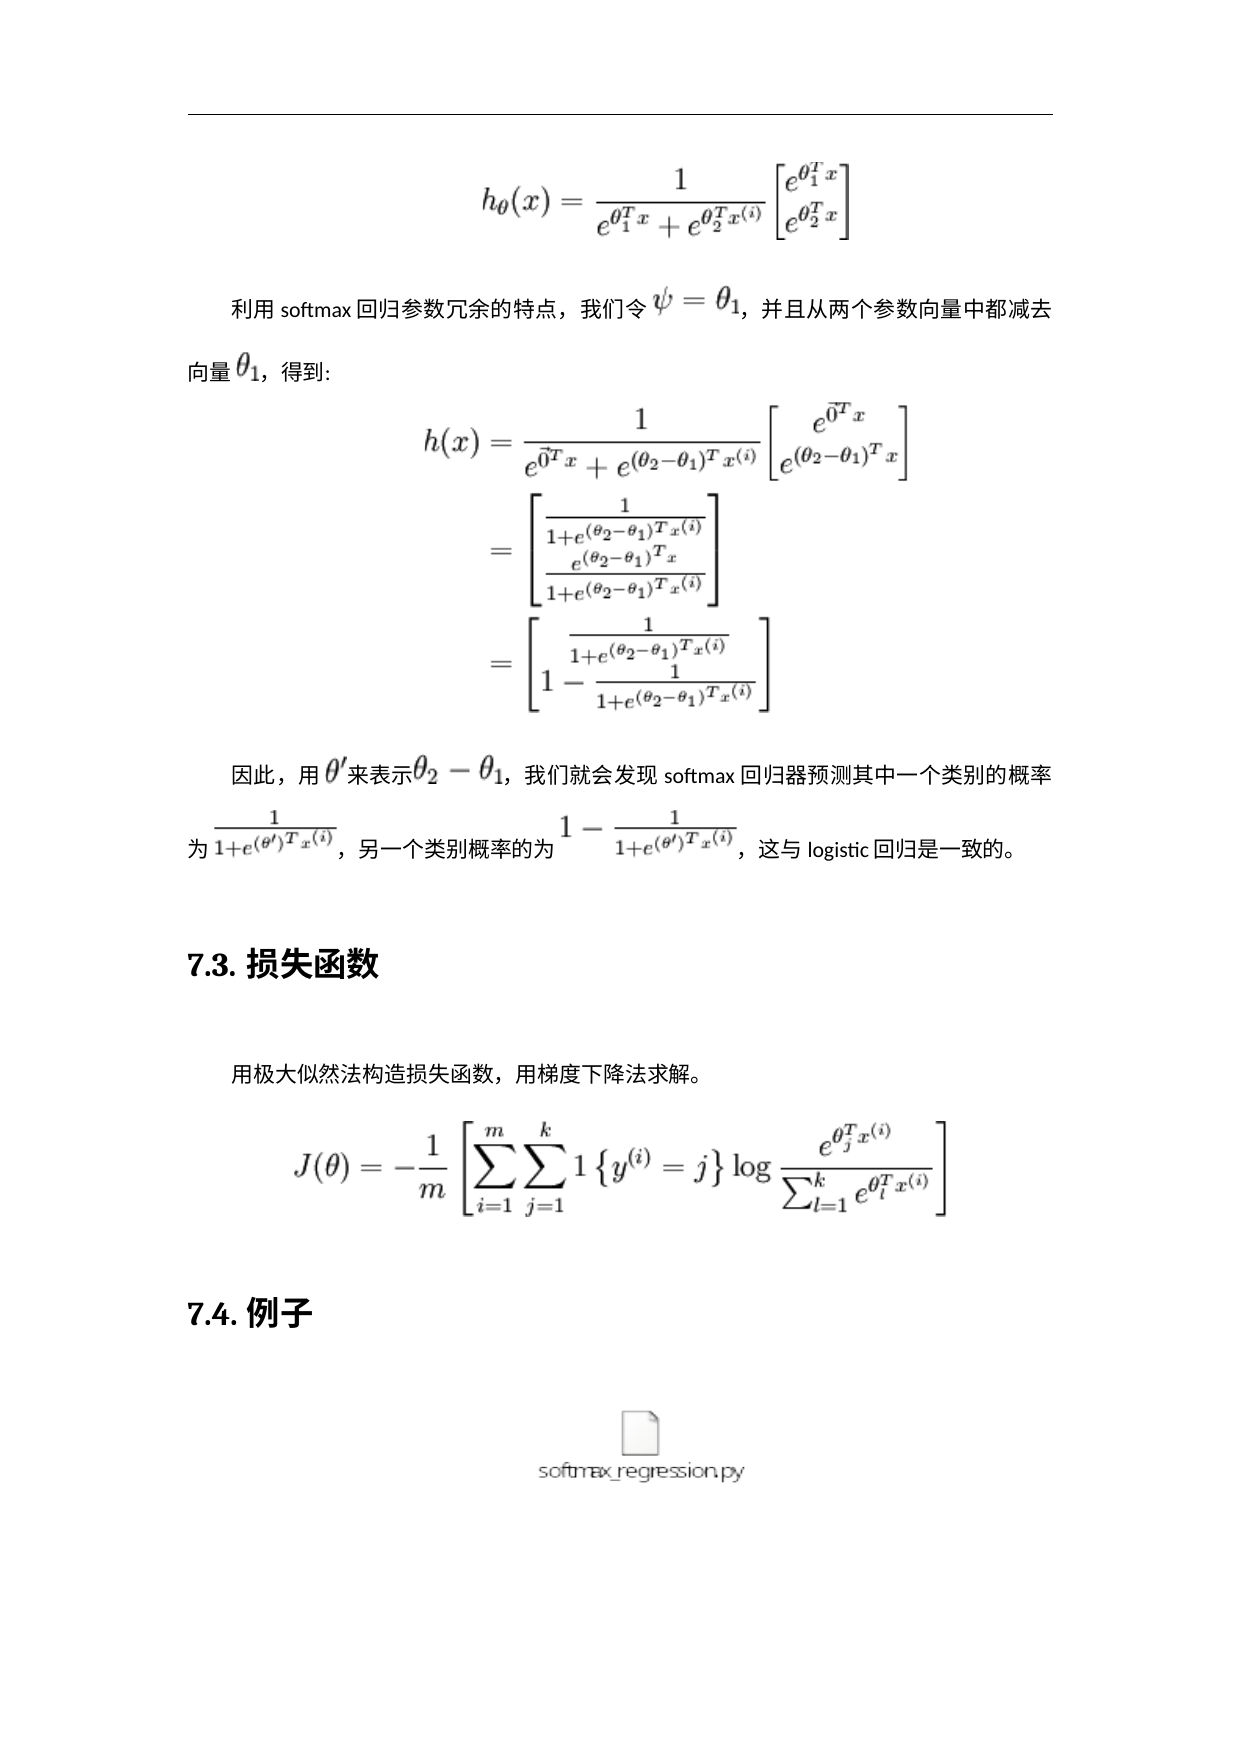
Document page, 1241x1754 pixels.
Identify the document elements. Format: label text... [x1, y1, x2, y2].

text 用极大似然法构造损失函数，用梯度下降法求解。 [187, 1056, 1053, 1089]
picture [325, 756, 347, 784]
picture [424, 402, 908, 713]
subtitle 损失函数 [187, 929, 1053, 994]
picture [294, 1121, 947, 1217]
text 因此，用 来表示，我们就会发现 softmax 回归器预测其中一个类别的概率为 ，另一个类别概率的为 ，这与 logistic回归是一致的。 [187, 739, 1053, 869]
picture [560, 810, 737, 858]
picture [482, 162, 849, 240]
picture [214, 810, 337, 858]
picture [652, 285, 739, 317]
picture [236, 352, 259, 381]
picture [413, 754, 503, 784]
subtitle 例子 [187, 1278, 1053, 1343]
text 利用softmax回归参数冗余的特点，我们令 ，并且从两个参数向量中都减去向量 ，得到: [187, 272, 1053, 402]
